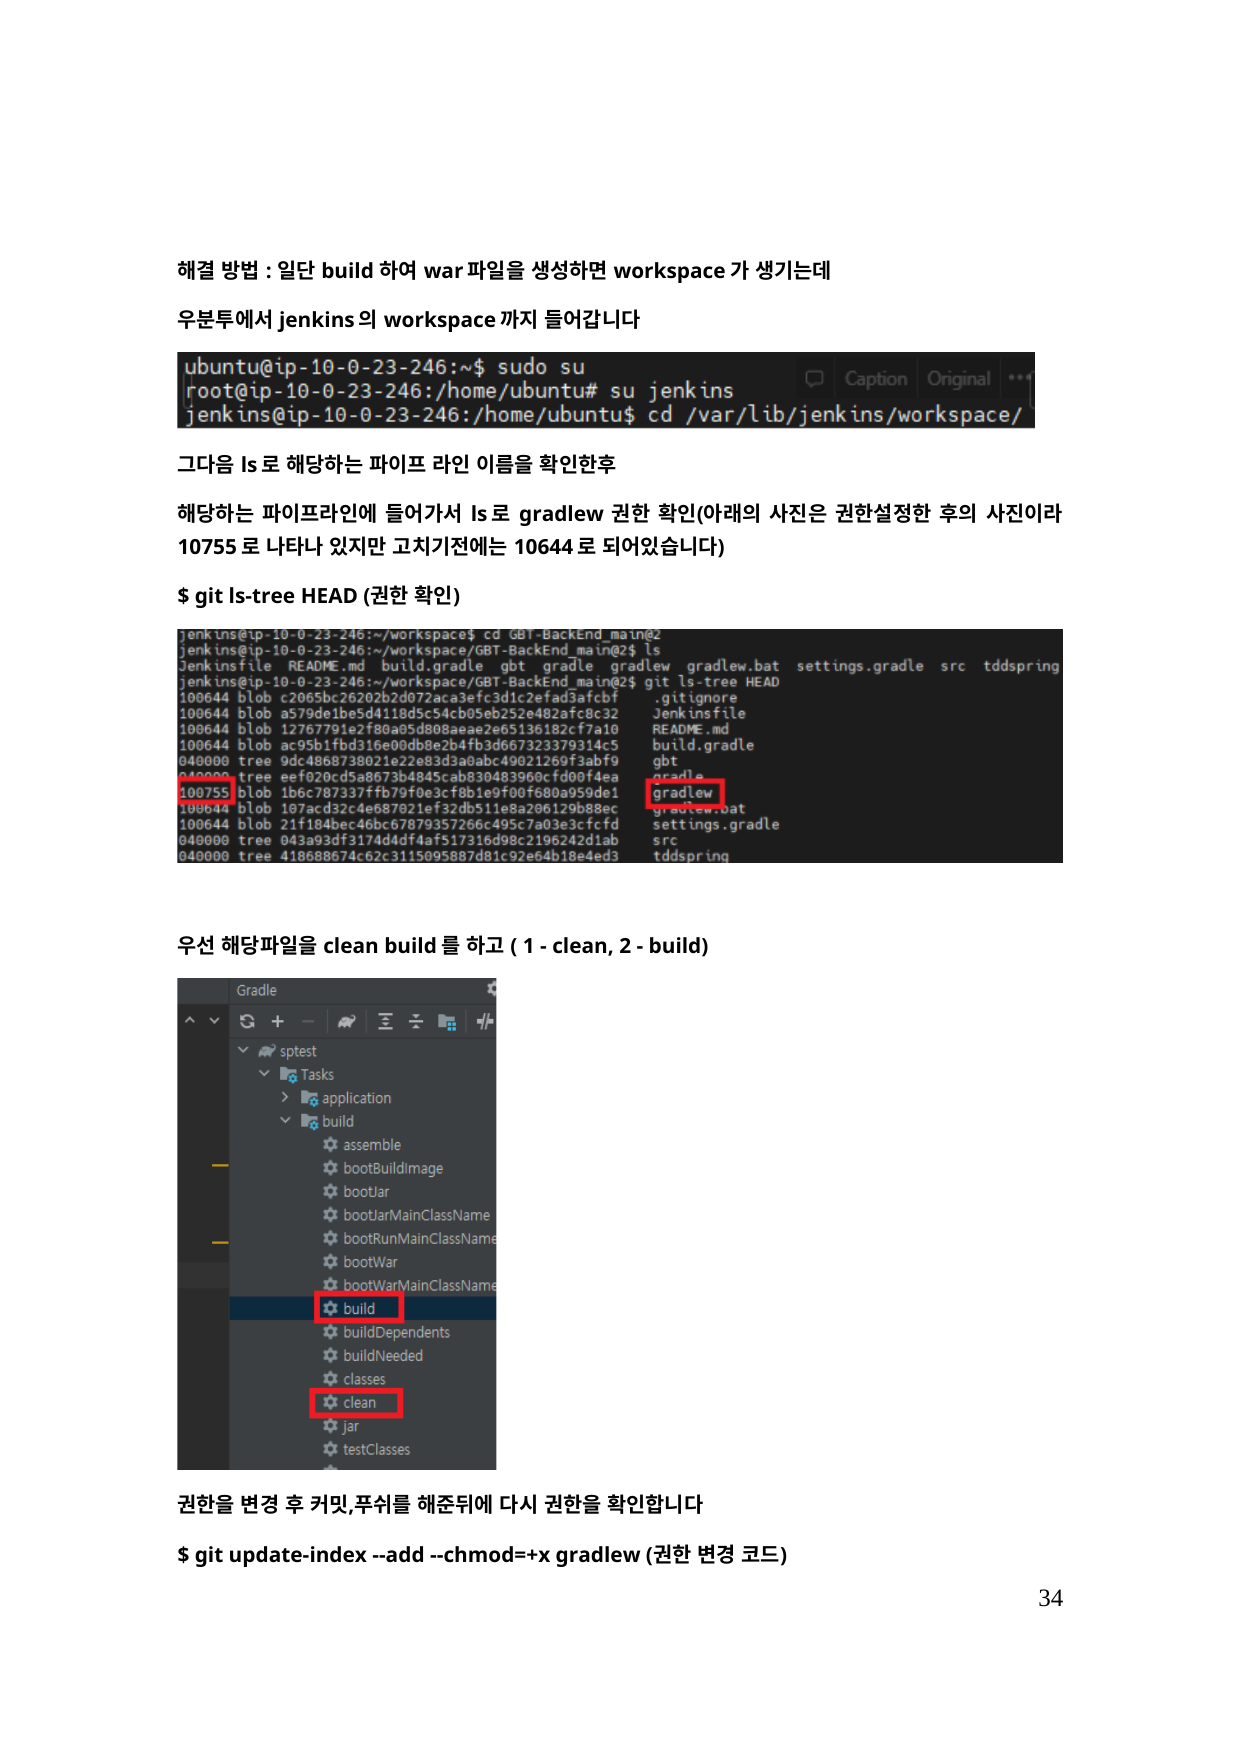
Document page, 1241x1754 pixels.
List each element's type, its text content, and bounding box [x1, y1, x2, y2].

picture [177, 352, 1035, 430]
text 우선 해당파일을 clean build를 하고 ( 1 - clean, 2 - build) [177, 929, 1063, 959]
text 해당하는 파이프라인에 들어가서 ls로 gradlew 권한 확인(아래의 사진은 권한설정한 후의 사진이라 10755로 나타나 있지만 고치기전에는 10644로 되어있습니다) [177, 498, 1063, 561]
text 우분투에서 jenkins의 workspace까지 들어갑니다 [177, 303, 1063, 334]
text $ git ls-tree HEAD (권한 확인) [177, 580, 1063, 610]
text 그다음 ls로 해당하는 파이프 라인 이름을 확인한후 [177, 448, 1063, 479]
text 해결 방법 : 일단 build 하여 war파일을 생성하면 workspace가 생기는데 [177, 254, 1063, 284]
picture [177, 978, 497, 1470]
picture [177, 629, 1063, 863]
text $ git update-index --add --chmod=+x gradlew (권한 변경 코드) [177, 1538, 1063, 1568]
text 권한을 변경 후 커밋,푸쉬를 해준뒤에 다시 권한을 확인합니다 [177, 1488, 1063, 1519]
